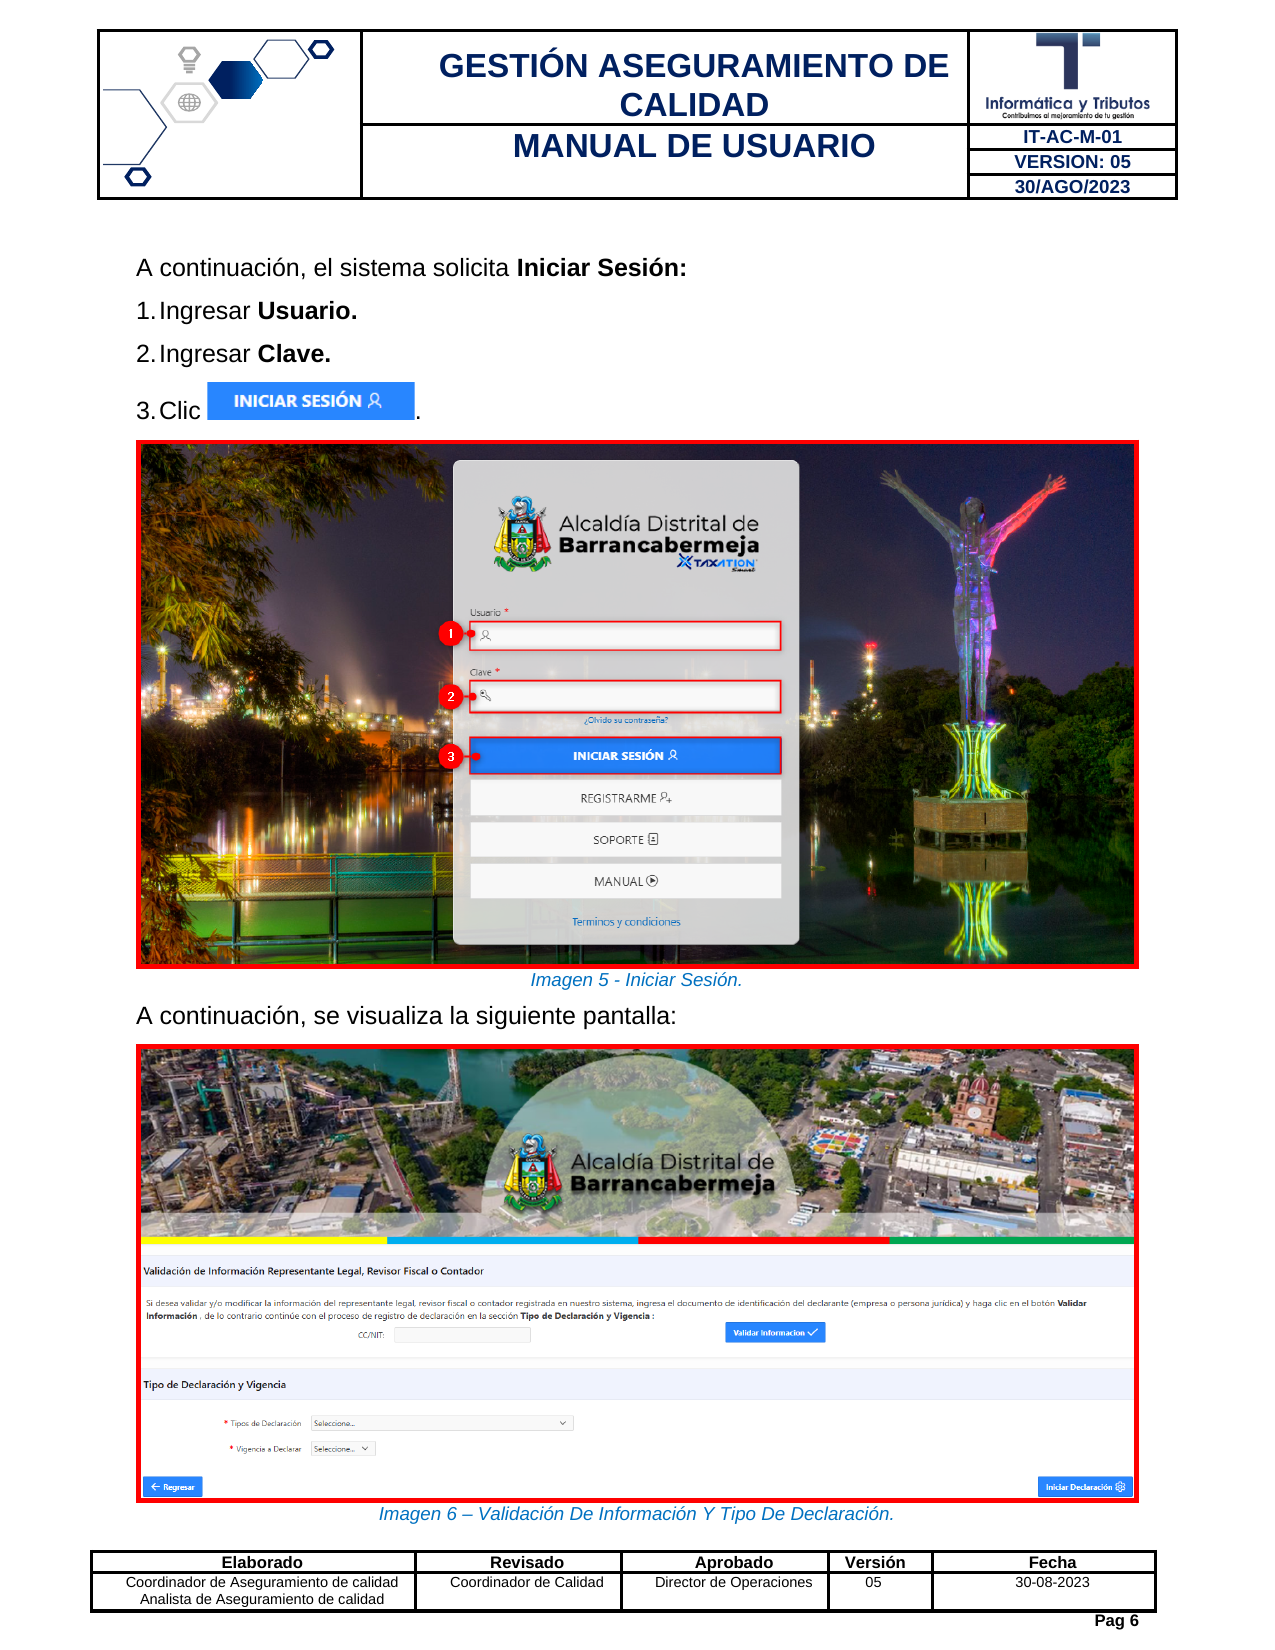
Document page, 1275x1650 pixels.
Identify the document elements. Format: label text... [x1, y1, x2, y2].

text A continuación, el sistema solicita Iniciar Sesión: [136, 253, 1139, 282]
picture [985, 32, 1150, 120]
picture [141, 1049, 1134, 1498]
text Imagen 6 – Validación De Información Y Tipo De Declaración. [136, 1503, 1139, 1524]
list Clic . [136, 383, 1139, 425]
list Ingresar Clave. [136, 339, 1139, 368]
list Ingresar Usuario. [136, 296, 1139, 325]
text A continuación, se visualiza la siguiente pantalla: [136, 1001, 1139, 1030]
picture [141, 444, 1134, 964]
picture [207, 382, 415, 420]
text Imagen 5 - Iniciar Sesión. [136, 969, 1139, 991]
